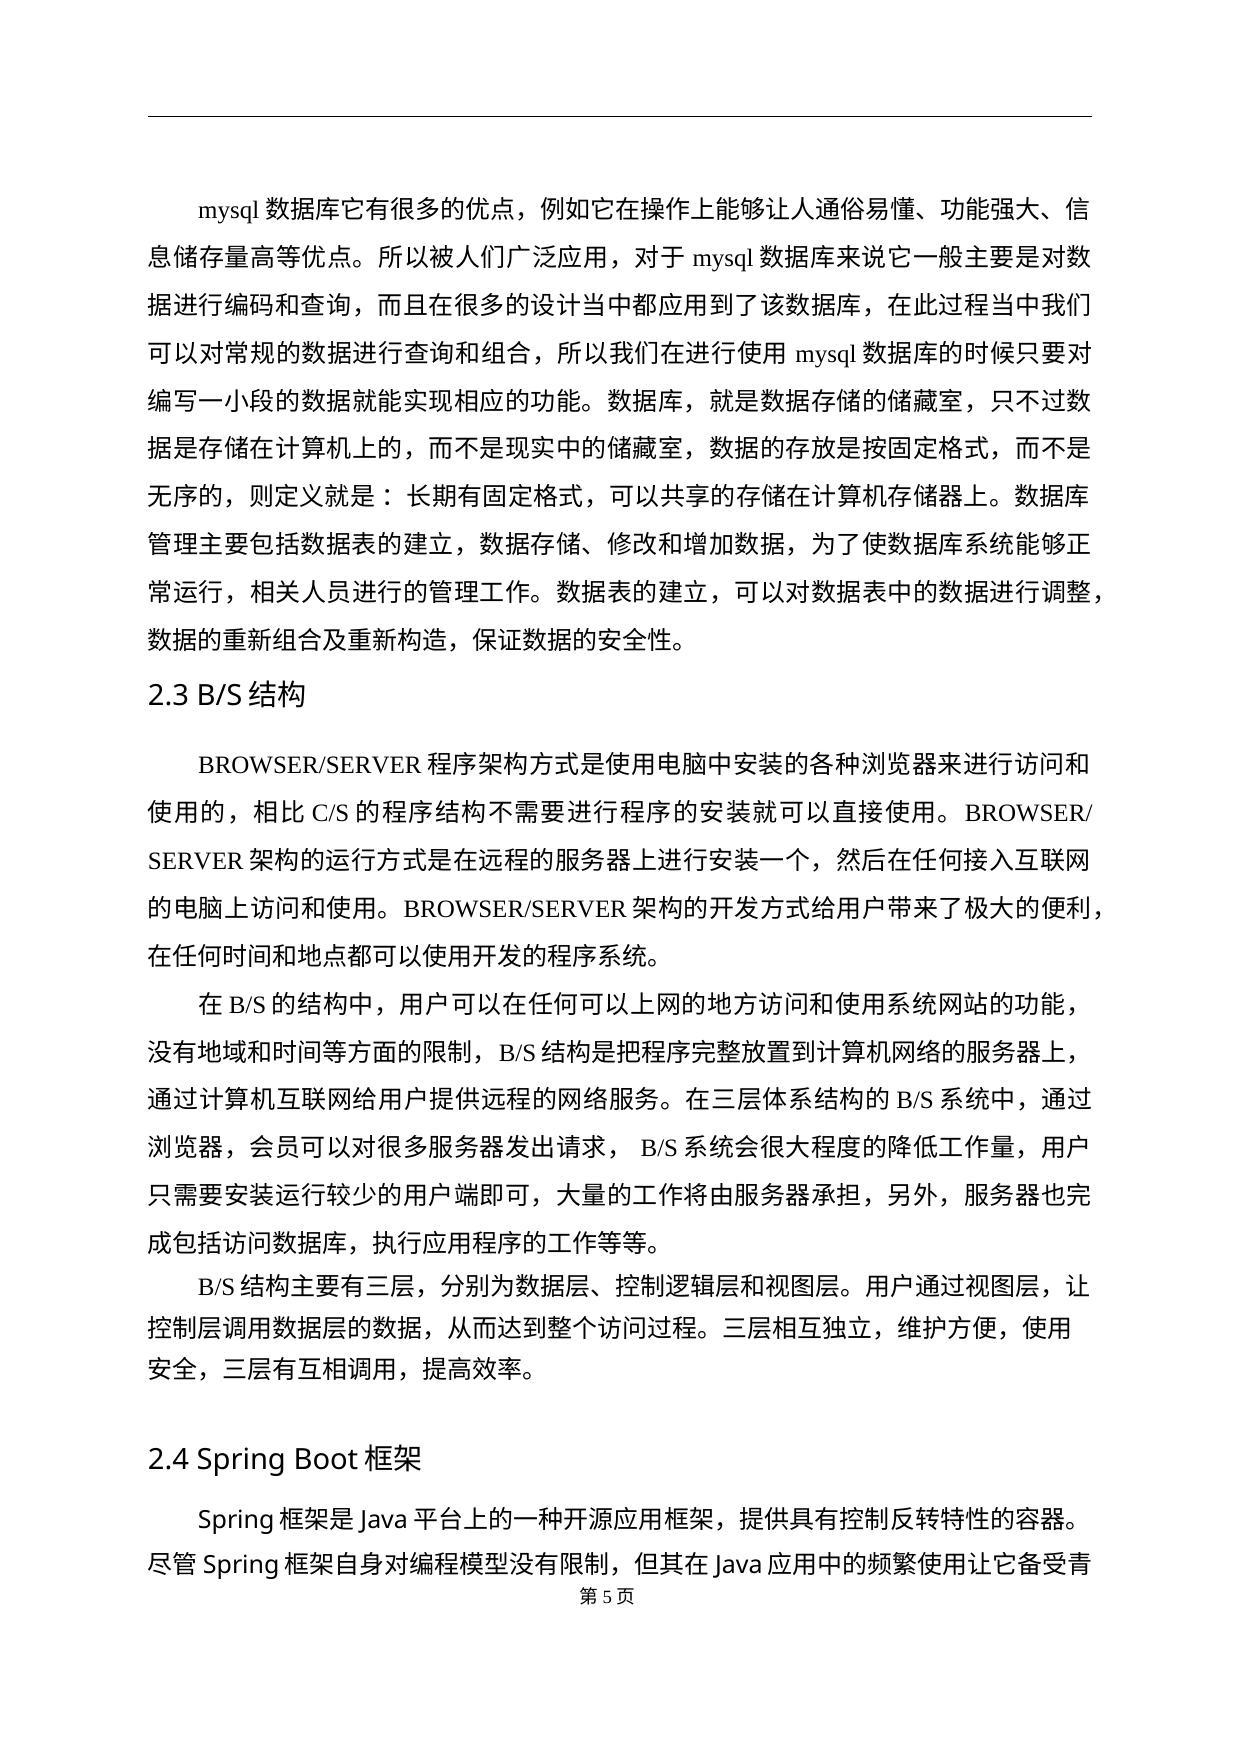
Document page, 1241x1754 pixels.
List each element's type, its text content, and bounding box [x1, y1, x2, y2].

subtitle 2.4 Spring Boot框架 [148, 1436, 1092, 1478]
subtitle 2.3 B/S结构 [148, 672, 1092, 714]
text 在B/S的结构中，用户可以在任何可以上网的地方访问和使用系统网站的功能，没有地域和时间等方面的限制，B/S结构是把程序完整放置到计算机网络的服务器上，通过计算机互联网给用户提供远程的网络服务。在三层体系结构的B/S系统中，通过浏览器，会员可以对很多服务器发出请求， B/S系统会很大程度的降低工作量，用户只需要安装运行较少的用户端即可，大量的工作将由服务器承担，另外，服务器也完成包括访问数据库，执行应用程序的工作等等。 [148, 975, 1092, 1262]
text BROWSER/SERVER程序架构方式是使用电脑中安装的各种浏览器来进行访问和使用的，相比C/S的程序结构不需要进行程序的安装就可以直接使用。BROWSER/SERVER架构的运行方式是在远程的服务器上进行安装一个，然后在任何接入互联网的电脑上访问和使用。BROWSER/SERVER架构的开发方式给用户带来了极大的便利，在任何时间和地点都可以使用开发的程序系统。 [148, 735, 1092, 975]
text mysql 数据库它有很多的优点，例如它在操作上能够让人通俗易懂、功能强大、信息储存量高等优点。所以被人们广泛应用，对于mysql数据库来说它一般主要是对数据进行编码和查询，而且在很多的设计当中都应用到了该数据库，在此过程当中我们可以对常规的数据进行查询和组合，所以我们在进行使用mysql数据库的时候只要对编写一小段的数据就能实现相应的功能。数据库，就是数据存储的储藏室，只不过数据是存储在计算机上的，而不是现实中的储藏室，数据的存放是按固定格式，而不是无序的，则定义就是 ：长期有固定格式，可以共享的存储在计算机存储器上。数据库管理主要包括数据表的建立，数据存储、修改和增加数据，为了使数据库系统能够正常运行，相关人员进行的管理工作。数据表的建立，可以对数据表中的数据进行调整，数据的重新组合及重新构造，保证数据的安全性。 [148, 180, 1092, 659]
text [148, 1499, 1092, 1581]
text B/S结构主要有三层，分别为数据层、控制逻辑层和视图层。用户通过视图层，让控制层调用数据层的数据，从而达到整个访问过程。三层相互独立，维护方便，使用安全，三层有互相调用，提高效率。 [148, 1262, 1092, 1387]
